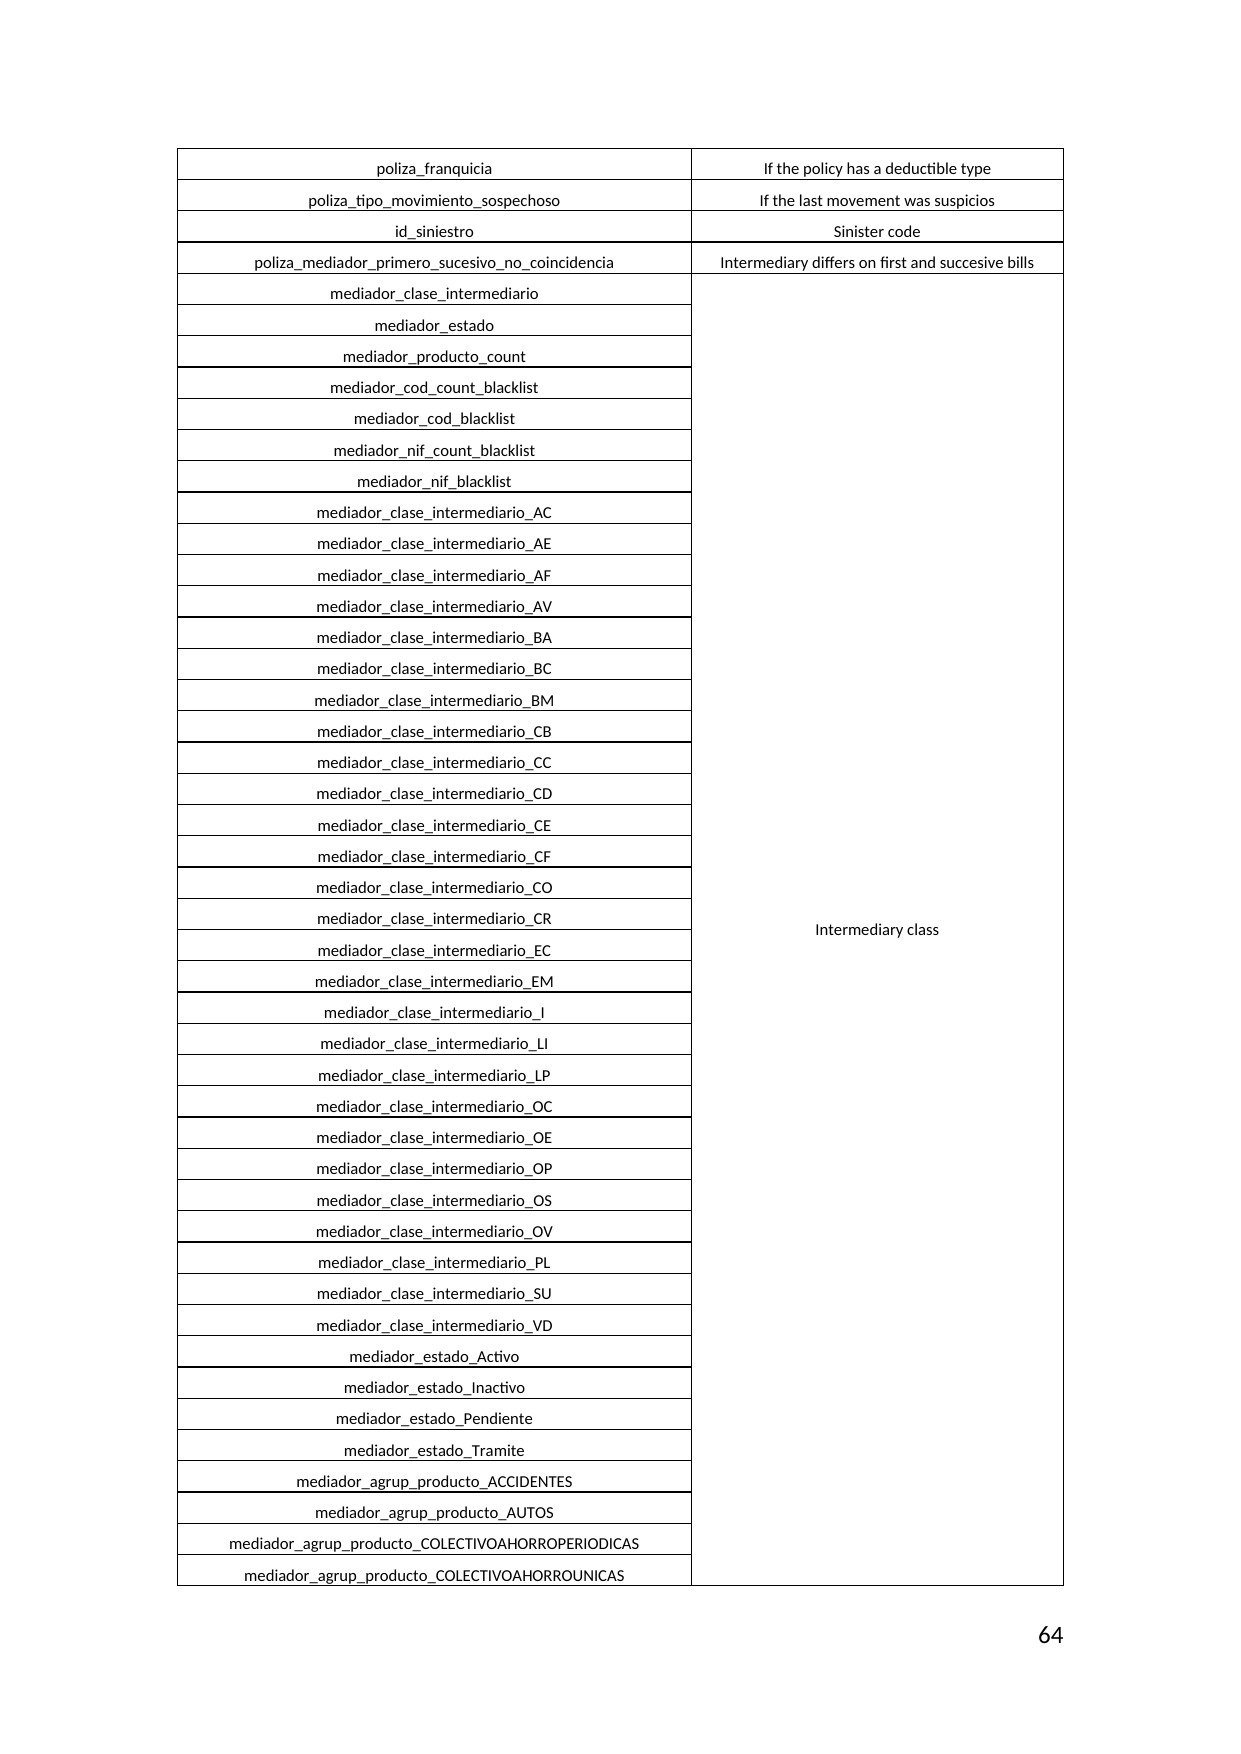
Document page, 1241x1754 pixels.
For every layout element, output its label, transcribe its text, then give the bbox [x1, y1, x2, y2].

table_cell Sinister code [692, 211, 1063, 241]
table_cell mediador_clase_intermediario_OE [178, 1118, 691, 1148]
table_cell id_siniestro [178, 211, 691, 241]
table_cell mediador_estado_Tramite [178, 1430, 691, 1460]
table_cell mediador_estado_Activo [178, 1336, 691, 1366]
table_cell mediador_clase_intermediario_BC [178, 649, 691, 679]
table_cell mediador_nif_blacklist [178, 461, 691, 491]
table_cell mediador_estado_Pendiente [178, 1399, 691, 1429]
table_cell mediador_agrup_producto_COLECTIVOAHORROPERIODICAS [178, 1524, 691, 1554]
table_cell mediador_clase_intermediario_CF [178, 836, 691, 866]
table_cell mediador_clase_intermediario_OV [178, 1211, 691, 1241]
table_cell mediador_clase_intermediario_EC [178, 930, 691, 960]
table_cell mediador_agrup_producto_AUTOS [178, 1493, 691, 1523]
table_cell mediador_clase_intermediario [178, 274, 691, 304]
table_cell mediador_nif_count_blacklist [178, 430, 691, 460]
table_cell mediador_clase_intermediario_LI [178, 1024, 691, 1054]
table_cell mediador_clase_intermediario_CR [178, 899, 691, 929]
table_cell mediador_producto_count [178, 336, 691, 366]
table_cell mediador_clase_intermediario_PL [178, 1243, 691, 1273]
table_cell mediador_clase_intermediario_VD [178, 1305, 691, 1335]
table_cell mediador_clase_intermediario_BM [178, 680, 691, 710]
table_cell poliza_tipo_movimiento_sospechoso [178, 180, 691, 210]
table_cell mediador_estado [178, 305, 691, 335]
table_cell mediador_clase_intermediario_BA [178, 618, 691, 648]
table_cell mediador_estado_Inactivo [178, 1368, 691, 1398]
table_cell mediador_clase_intermediario_AF [178, 555, 691, 585]
table_cell mediador_agrup_producto_ACCIDENTES [178, 1461, 691, 1491]
table_cell mediador_clase_intermediario_AE [178, 524, 691, 554]
table_cell mediador_clase_intermediario_LP [178, 1055, 691, 1085]
table_cell mediador_cod_blacklist [178, 399, 691, 429]
table_cell mediador_clase_intermediario_AV [178, 586, 691, 616]
table_cell Intermediary class [692, 274, 1063, 1585]
table_cell mediador_clase_intermediario_CE [178, 805, 691, 835]
table_cell If the policy has a deductible type [692, 149, 1063, 179]
table_cell mediador_clase_intermediario_CD [178, 774, 691, 804]
table_cell poliza_franquicia [178, 149, 691, 179]
table_cell If the last movement was suspicios [692, 180, 1063, 210]
table_cell mediador_clase_intermediario_CB [178, 711, 691, 741]
table_cell mediador_clase_intermediario_EM [178, 961, 691, 991]
table_cell mediador_clase_intermediario_CC [178, 743, 691, 773]
table_cell mediador_clase_intermediario_OS [178, 1180, 691, 1210]
table_cell mediador_clase_intermediario_CO [178, 868, 691, 898]
table_cell mediador_clase_intermediario_OP [178, 1149, 691, 1179]
table_cell mediador_clase_intermediario_AC [178, 493, 691, 523]
table_cell mediador_agrup_producto_COLECTIVOAHORROUNICAS [178, 1555, 691, 1585]
table_cell mediador_cod_count_blacklist [178, 368, 691, 398]
table_cell Intermediary differs on first and succesive bills [692, 243, 1063, 273]
table_cell mediador_clase_intermediario_OC [178, 1086, 691, 1116]
table_cell mediador_clase_intermediario_SU [178, 1274, 691, 1304]
table_cell mediador_clase_intermediario_I [178, 993, 691, 1023]
table_cell poliza_mediador_primero_sucesivo_no_coincidencia [178, 243, 691, 273]
